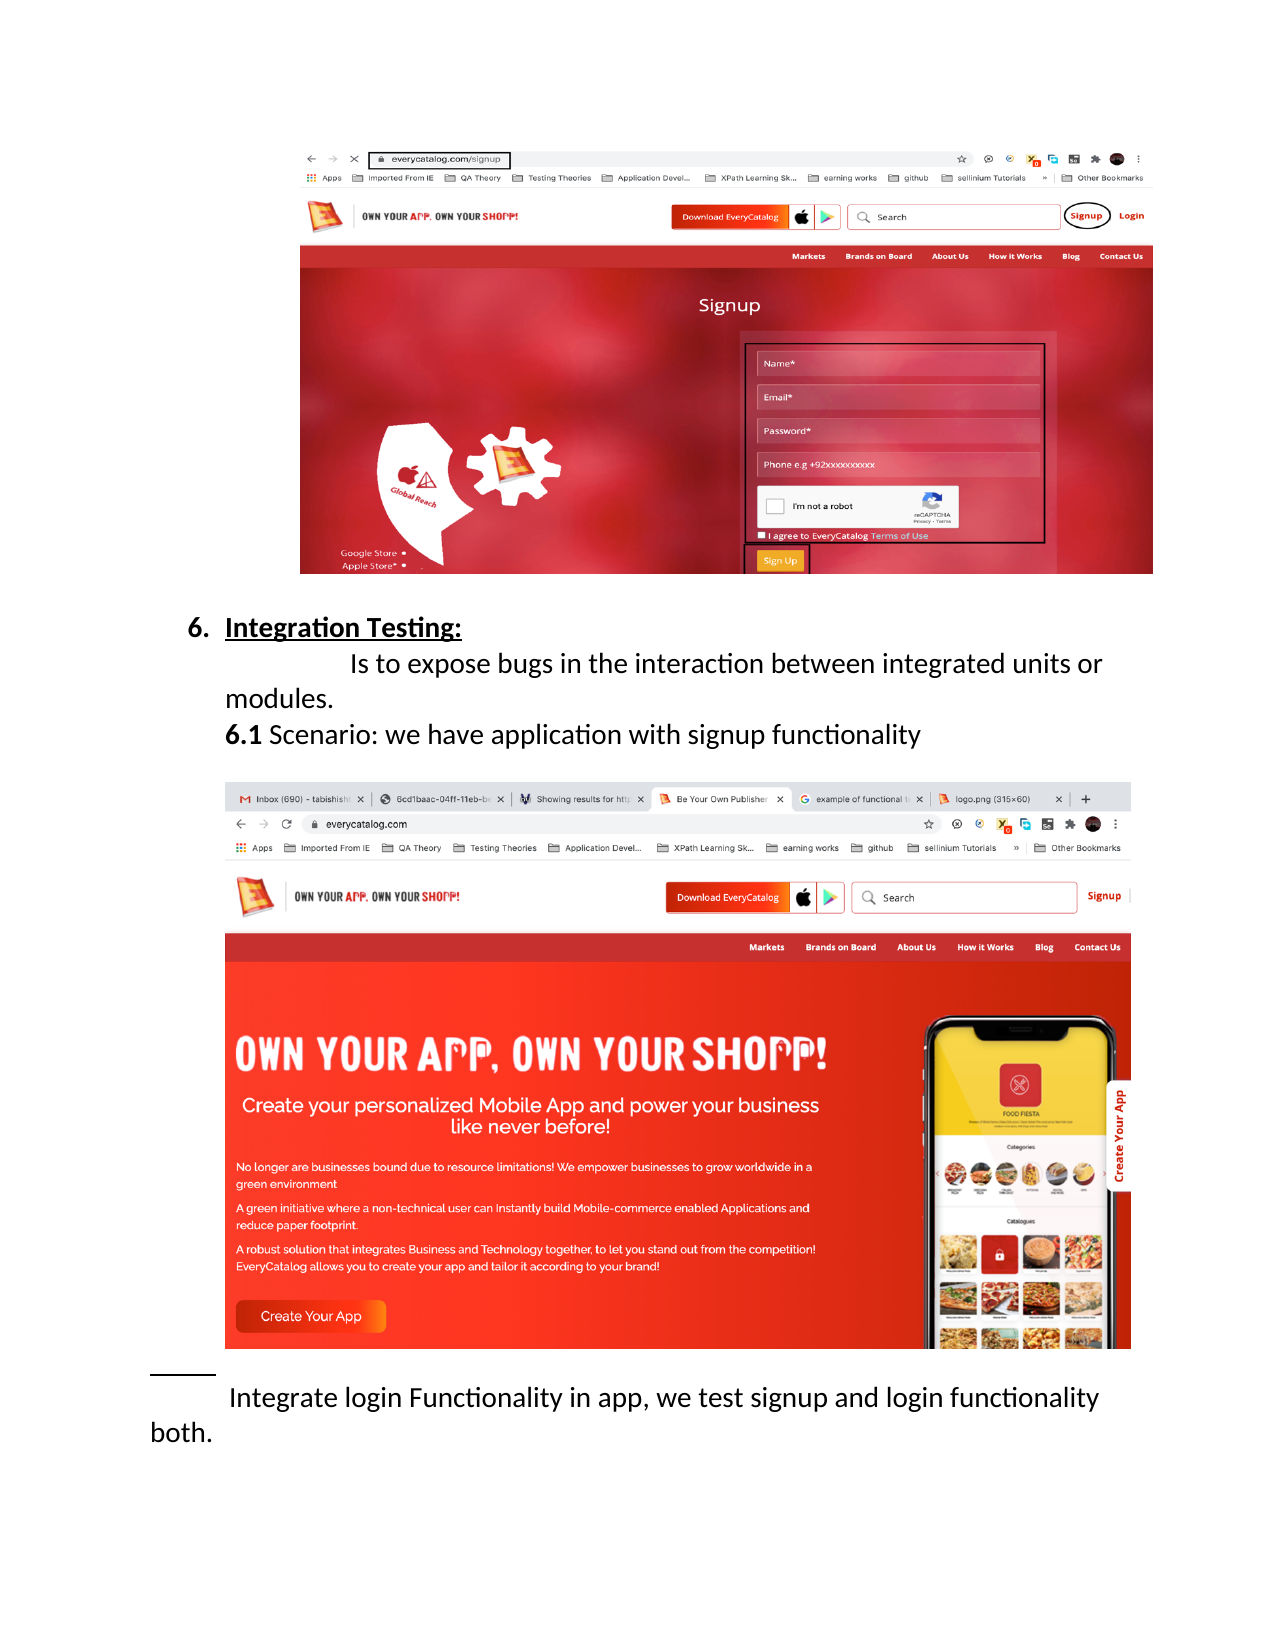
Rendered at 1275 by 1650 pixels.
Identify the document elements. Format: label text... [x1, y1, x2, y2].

picture [300, 150, 1153, 574]
list Is to expose bugs in the interaction between integrated units or modules. [225, 645, 1125, 716]
text Integrate login Functionality in app, we test signup and login functionality both. [150, 1379, 1125, 1450]
list 6.1 Scenario: we have application with signup functionality [225, 716, 1125, 752]
picture [225, 782, 1131, 1349]
list Integration Testing: [187, 609, 1125, 645]
